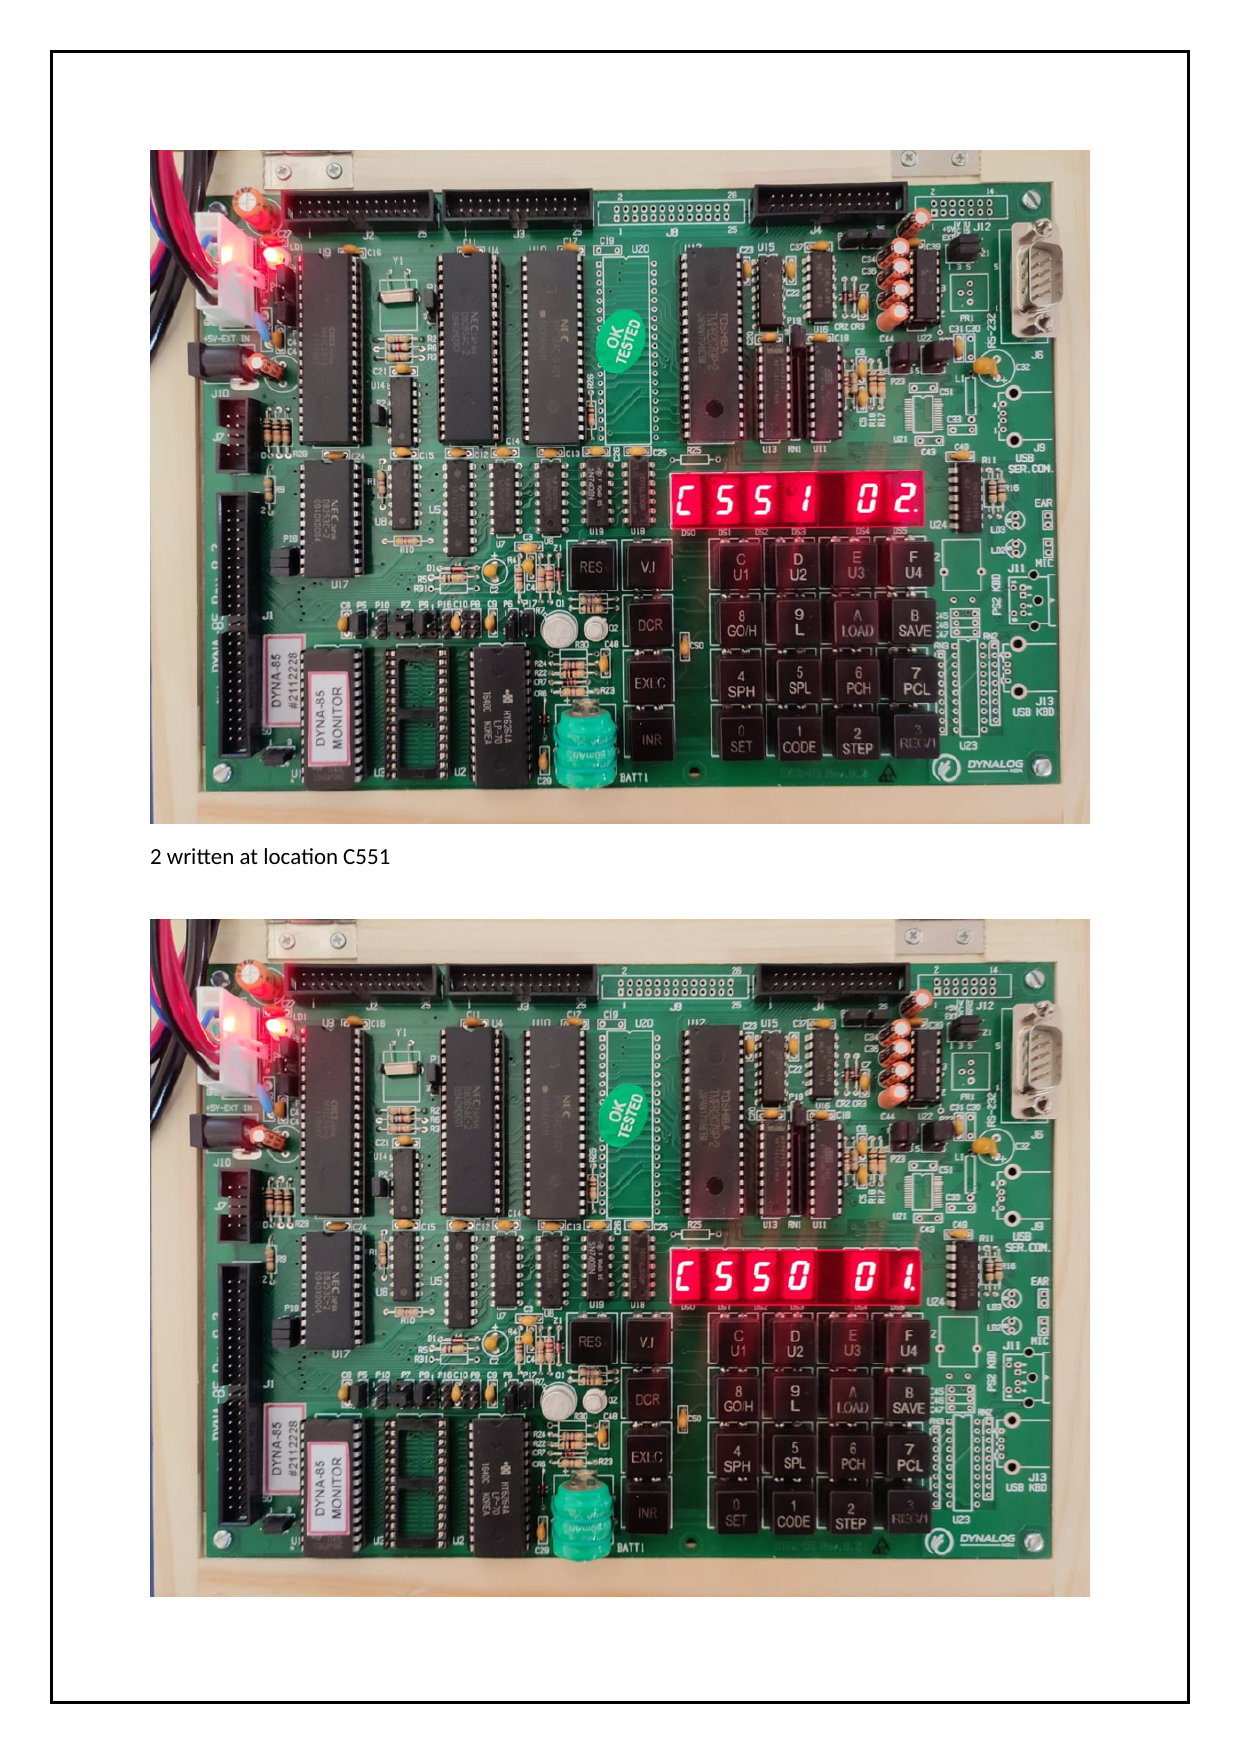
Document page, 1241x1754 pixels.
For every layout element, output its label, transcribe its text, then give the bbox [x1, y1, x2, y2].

text 2 written at location C551 [150, 842, 1090, 870]
picture [150, 150, 1091, 824]
picture [150, 919, 1091, 1597]
